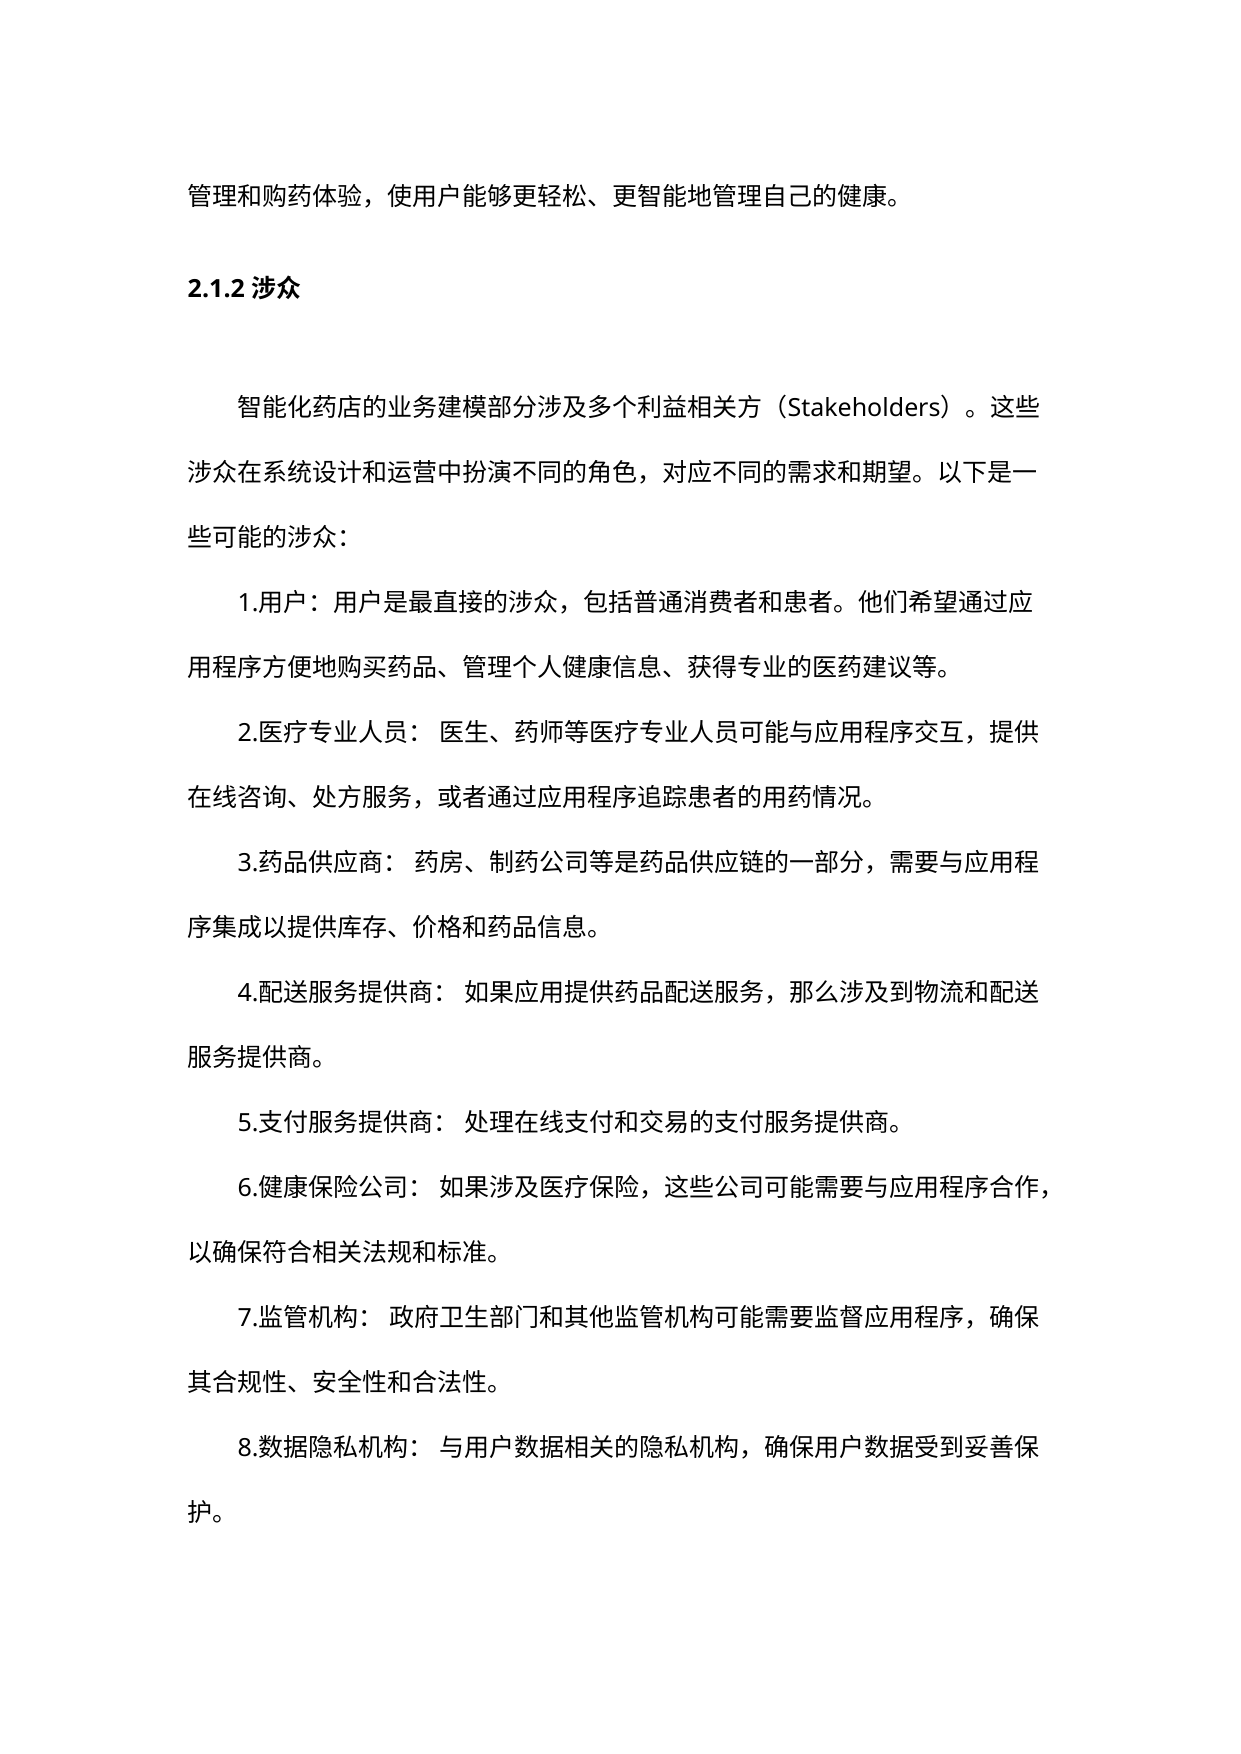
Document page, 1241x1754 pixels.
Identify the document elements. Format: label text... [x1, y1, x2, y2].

text 4.配送服务提供商： 如果应用提供药品配送服务，那么涉及到物流和配送服务提供商。 [187, 958, 1053, 1088]
text 5.支付服务提供商： 处理在线支付和交易的支付服务提供商。 [187, 1088, 1053, 1153]
text 8.数据隐私机构： 与用户数据相关的隐私机构，确保用户数据受到妥善保护。 [187, 1413, 1053, 1543]
text 1.用户：用户是最直接的涉众，包括普通消费者和患者。他们希望通过应用程序方便地购买药品、管理个人健康信息、获得专业的医药建议等。 [187, 568, 1053, 698]
text 6.健康保险公司： 如果涉及医疗保险，这些公司可能需要与应用程序合作，以确保符合相关法规和标准。 [187, 1153, 1053, 1283]
text 3.药品供应商： 药房、制药公司等是药品供应链的一部分，需要与应用程序集成以提供库存、价格和药品信息。 [187, 828, 1053, 958]
subtitle 2.1.2 涉众 [187, 254, 1053, 319]
text 7.监管机构： 政府卫生部门和其他监管机构可能需要监督应用程序，确保其合规性、安全性和合法性。 [187, 1283, 1053, 1413]
text 2.医疗专业人员： 医生、药师等医疗专业人员可能与应用程序交互，提供在线咨询、处方服务，或者通过应用程序追踪患者的用药情况。 [187, 698, 1053, 828]
text 智能化药店的业务建模部分涉及多个利益相关方（Stakeholders）。这些涉众在系统设计和运营中扮演不同的角色，对应不同的需求和期望。以下是一些可能的涉众： [187, 373, 1053, 568]
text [187, 162, 1053, 227]
